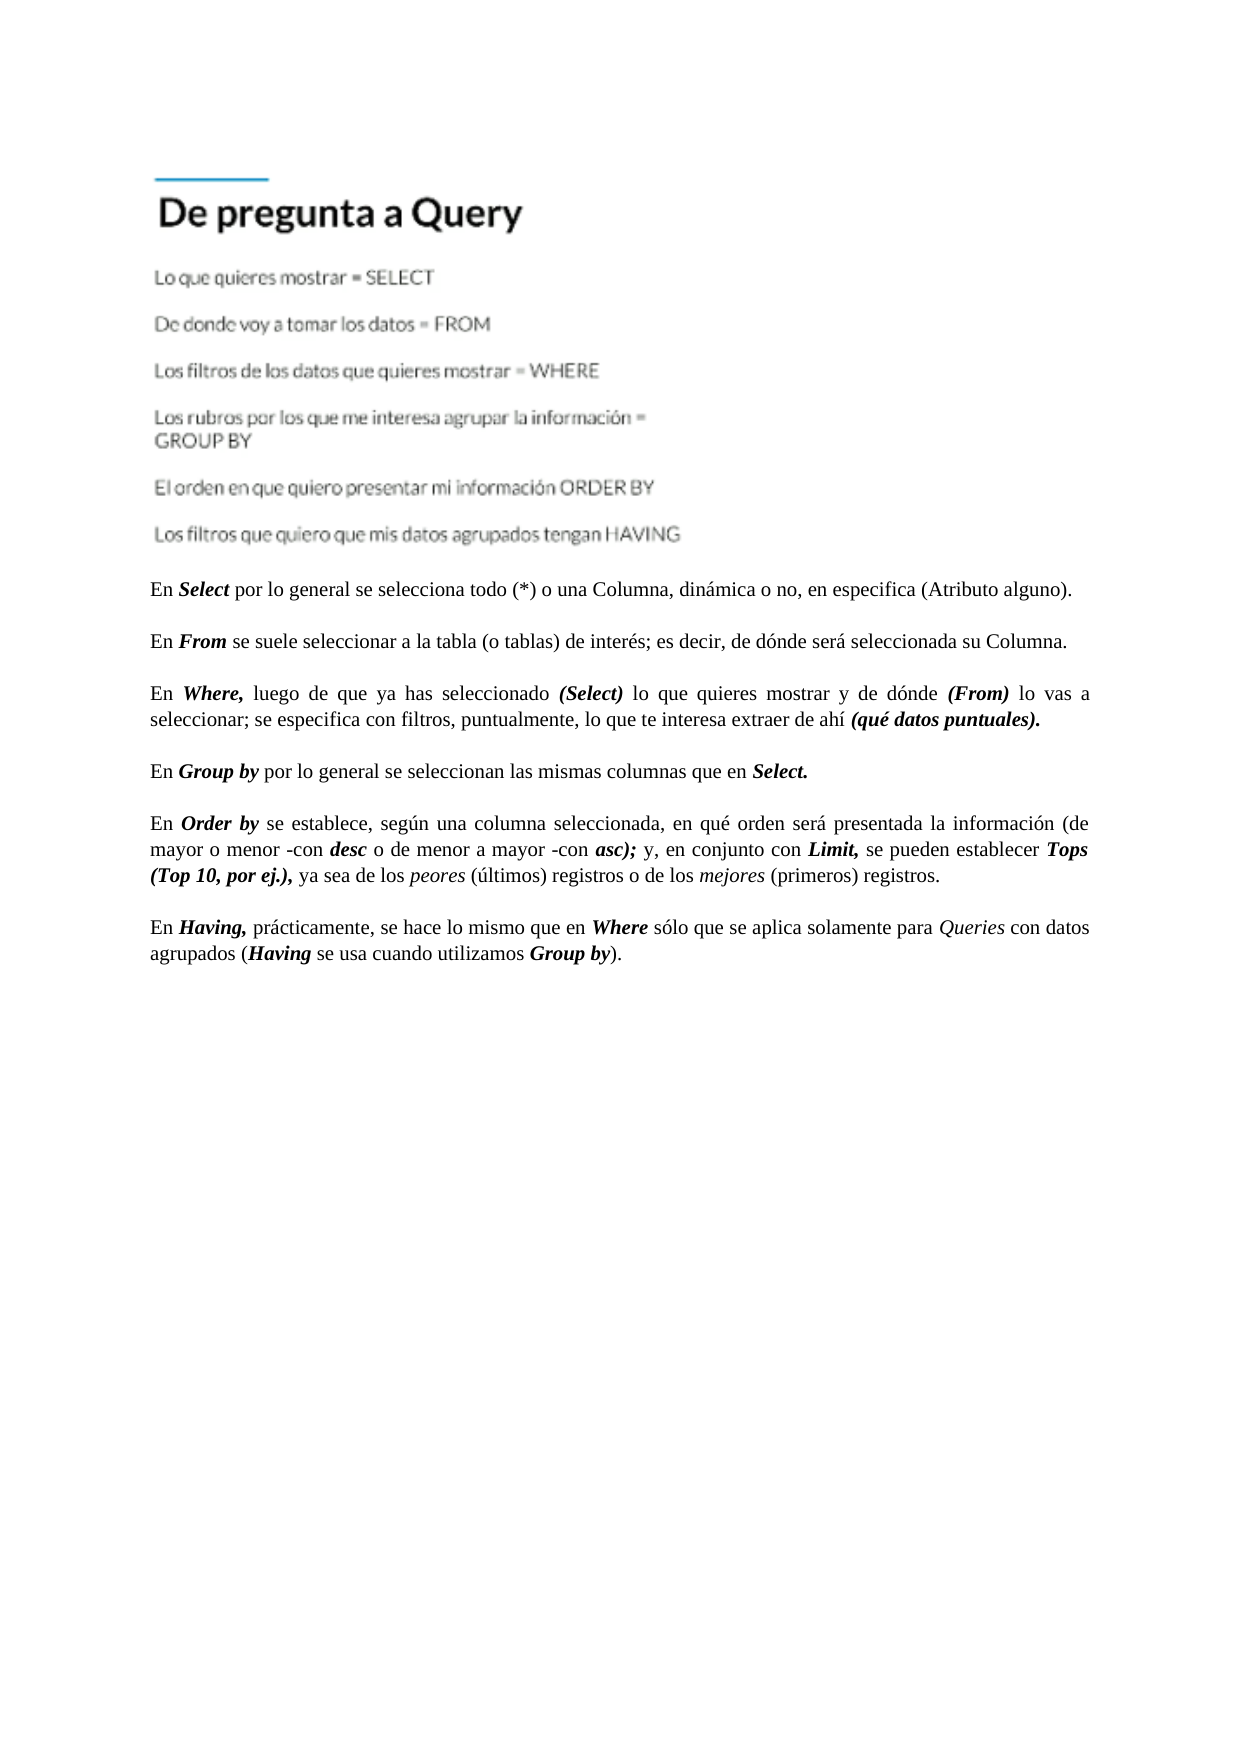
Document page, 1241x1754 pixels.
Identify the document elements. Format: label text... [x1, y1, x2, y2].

text En Order by se establece, según una columna seleccionada, en qué orden será presentada la información (de mayor o menor -con desc o de menor a mayor -con asc); y, en conjunto con Limit, se pueden establecer Tops (Top 10, por ej.), ya sea de los peores (últimos) registros o de los mejores (primeros) registros. [150, 811, 1090, 887]
text En Having, prácticamente, se hace lo mismo que en Where sólo que se aplica solamente para Queries con datos agrupados (Having se usa cuando utilizamos Group by). [150, 914, 1090, 964]
picture [150, 177, 685, 550]
text En Where, luego de que ya has seleccionado (Select) lo que quieres mostrar y de dónde (From) lo vas a seleccionar; se especifica con filtros, puntualmente, lo que te interesa extraer de ahí (qué datos puntuales). [150, 681, 1090, 731]
text En Group by por lo general se seleccionan las mismas columnas que en Select. [150, 759, 1090, 783]
text En From se suele seleccionar a la tabla (o tablas) de interés; es decir, de dónde será seleccionada su Columna. [150, 629, 1090, 653]
text En Select por lo general se selecciona todo (*) o una Columna, dinámica o no, en especifica (Atributo alguno). [150, 577, 1090, 601]
